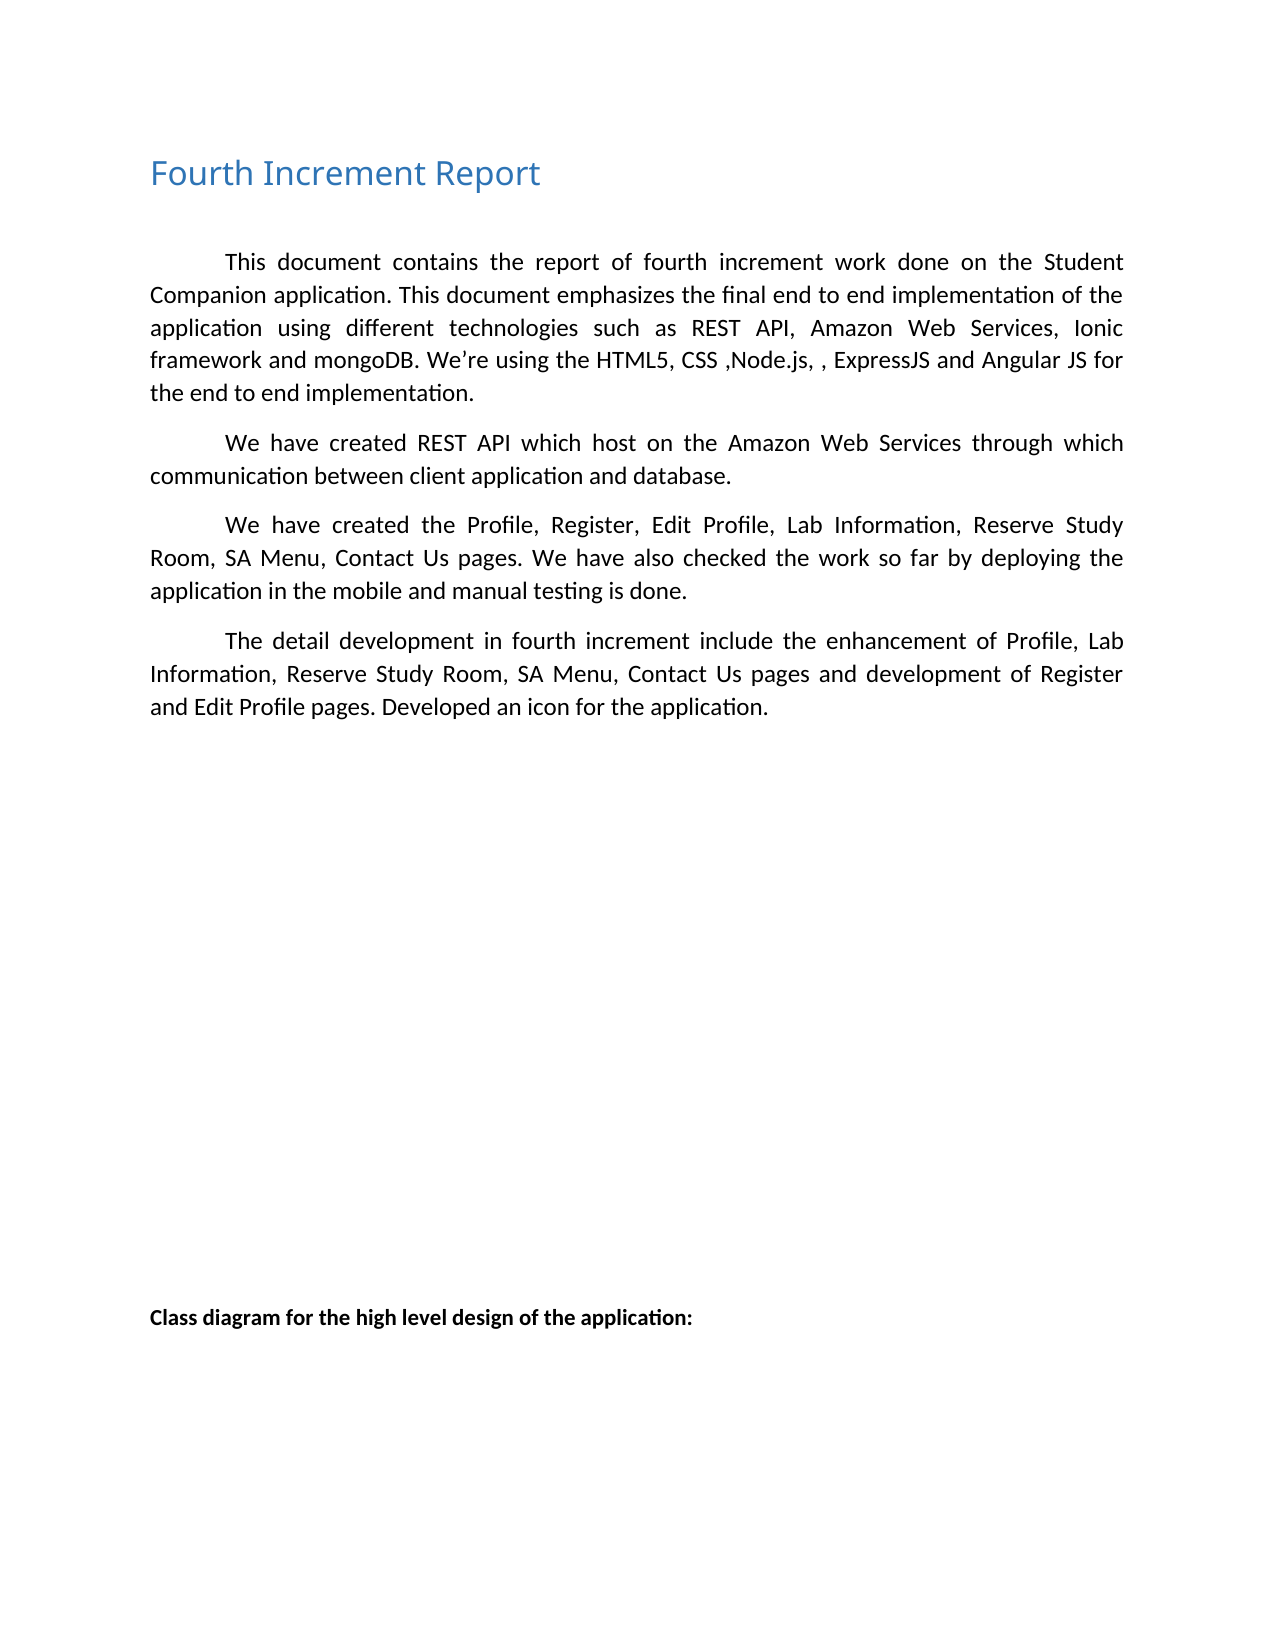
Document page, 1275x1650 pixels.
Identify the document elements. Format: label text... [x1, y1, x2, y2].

text The detail development in fourth increment include the enhancement of Profile, Lab Information, Reserve Study Room, SA Menu, Contact Us pages and development of Register and Edit Profile pages. Developed an icon for the application. [150, 625, 1125, 721]
text We have created REST API which host on the Amazon Web Services through which communication between client application and database. [150, 427, 1125, 491]
text This document contains the report of fourth increment work done on the Student Companion application. This document emphasizes the final end to end implementation of the application using different technologies such as REST API, Amazon Web Services, Ionic framework and mongoDB. We’re using the HTML5, CSS ,Node.js, , ExpressJS and Angular JS for the end to end implementation. [150, 246, 1125, 408]
text Class diagram for the high level design of the application: [150, 1303, 1125, 1331]
text We have created the Profile, Register, Edit Profile, Lab Information, Reserve Study Room, SA Menu, Contact Us pages. We have also checked the work so far by deploying the application in the mobile and manual testing is done. [150, 509, 1125, 606]
subtitle Fourth Increment Report [150, 150, 1125, 195]
